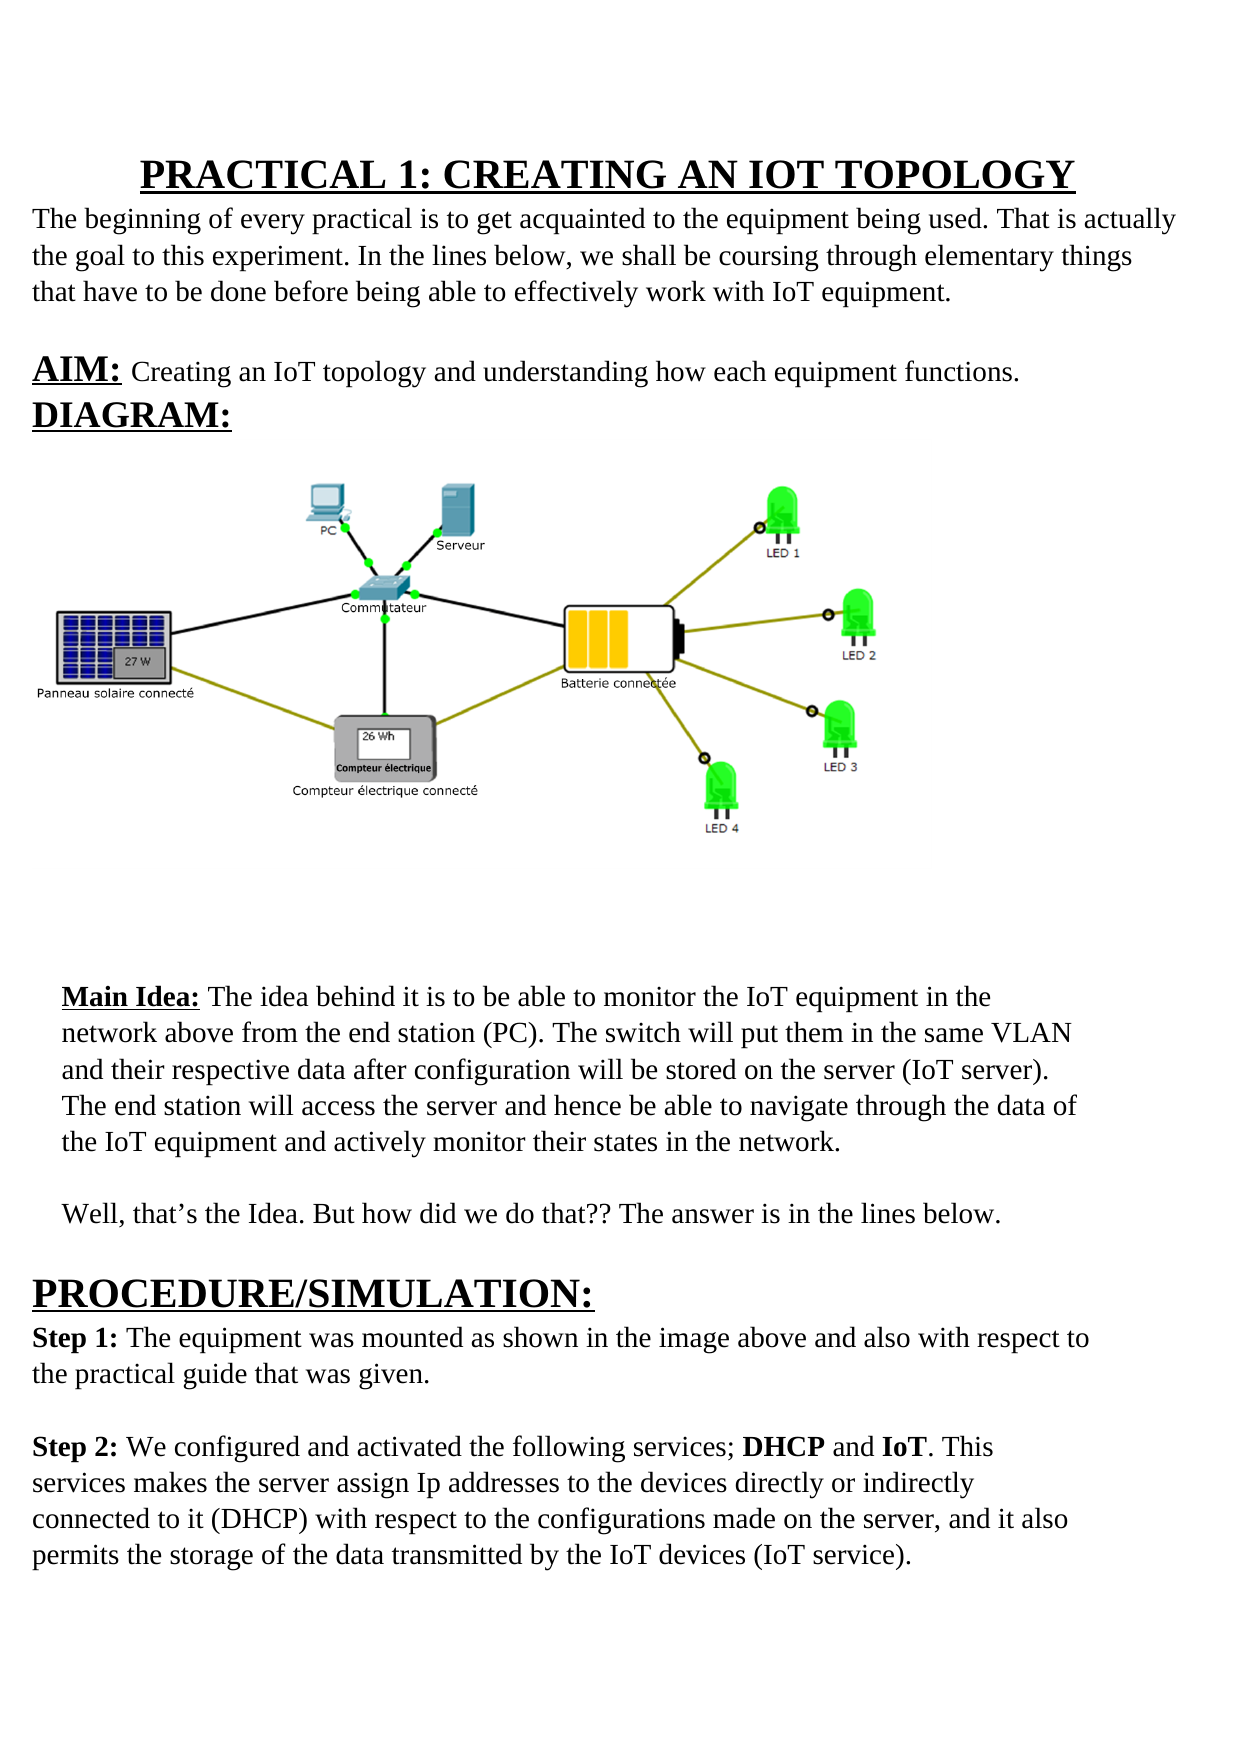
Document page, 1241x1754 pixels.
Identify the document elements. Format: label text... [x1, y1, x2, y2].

text AIM: Creating an IoT topology and understanding how each equipment functions. [32, 346, 1184, 389]
text Step 2: We configured and activated the following services; DHCP and IoT. This services makes the server assign Ip addresses to the devices directly or indirectly connected to it (DHCP) with respect to the configurations made on the server, and it also permits the storage of the data transmitted by the IoT devices (IoT service). [32, 1429, 1090, 1571]
text Well, that’s the Idea. But how did we do that?? The answer is in the lines below. [61, 1196, 1090, 1230]
text Step 1: The equipment was mounted as shown in the image above and also with respect to the practical guide that was given. [32, 1320, 1090, 1390]
text PROCEDURE/SIMULATION: [32, 1269, 1090, 1317]
text Main Idea: The idea behind it is to be able to monitor the IoT equipment in the network above from the end station (PC). The switch will put them in the same VLAN and their respective data after configuration will be stored on the server (IoT server). The end station will access the server and hence be able to navigate through the data of the IoT equipment and actively monitor their states in the network. [61, 979, 1090, 1158]
text The beginning of every practical is to get acquainted to the equipment being used. That is actually the goal to this experiment. In the lines below, we shall be coursing through elementary things that have to be done before being able to effectively work with IoT equipment. [32, 202, 1184, 307]
picture [31, 439, 932, 869]
text PRACTICAL 1: CREATING AN IOT TOPOLOGY [32, 150, 1184, 198]
text DIAGRAM: [32, 393, 1184, 436]
